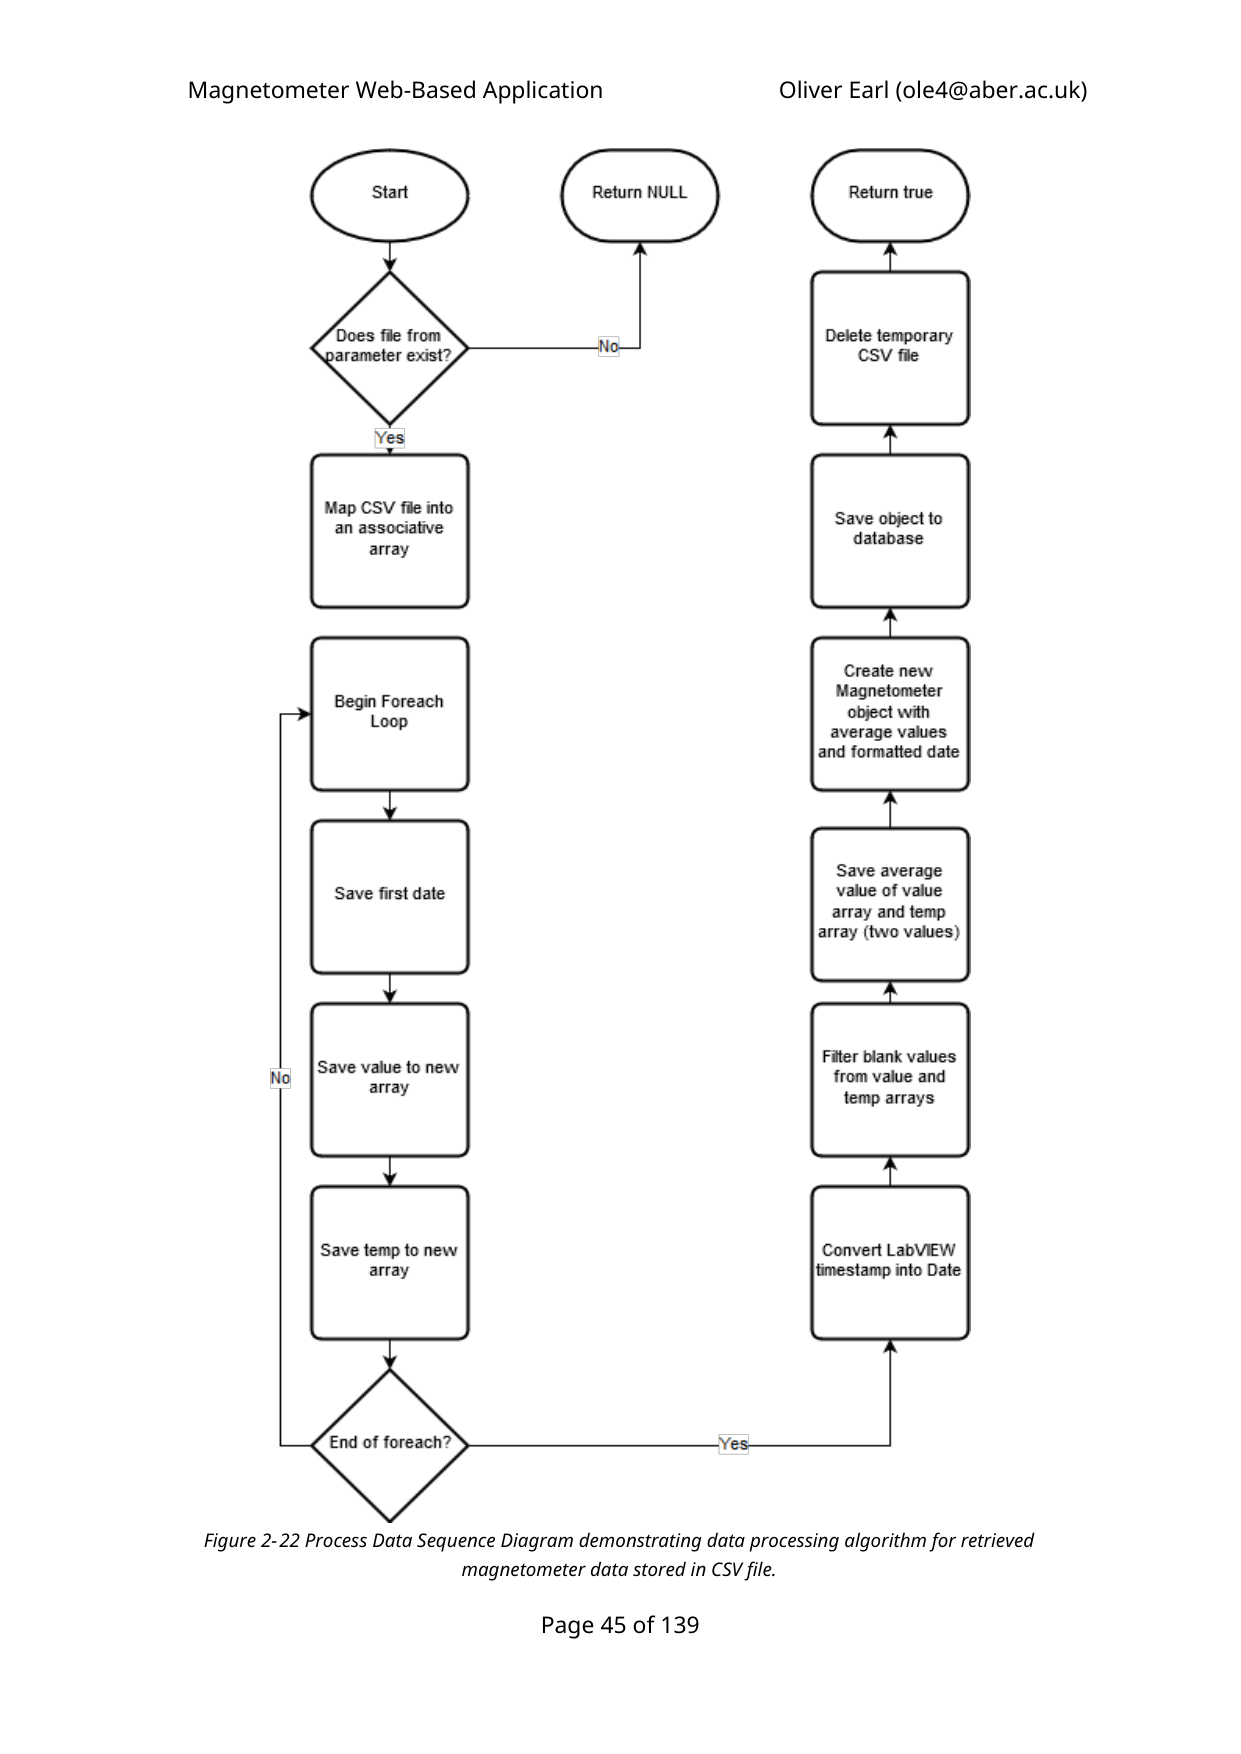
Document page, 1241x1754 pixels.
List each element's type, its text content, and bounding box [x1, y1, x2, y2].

picture [269, 148, 971, 1523]
